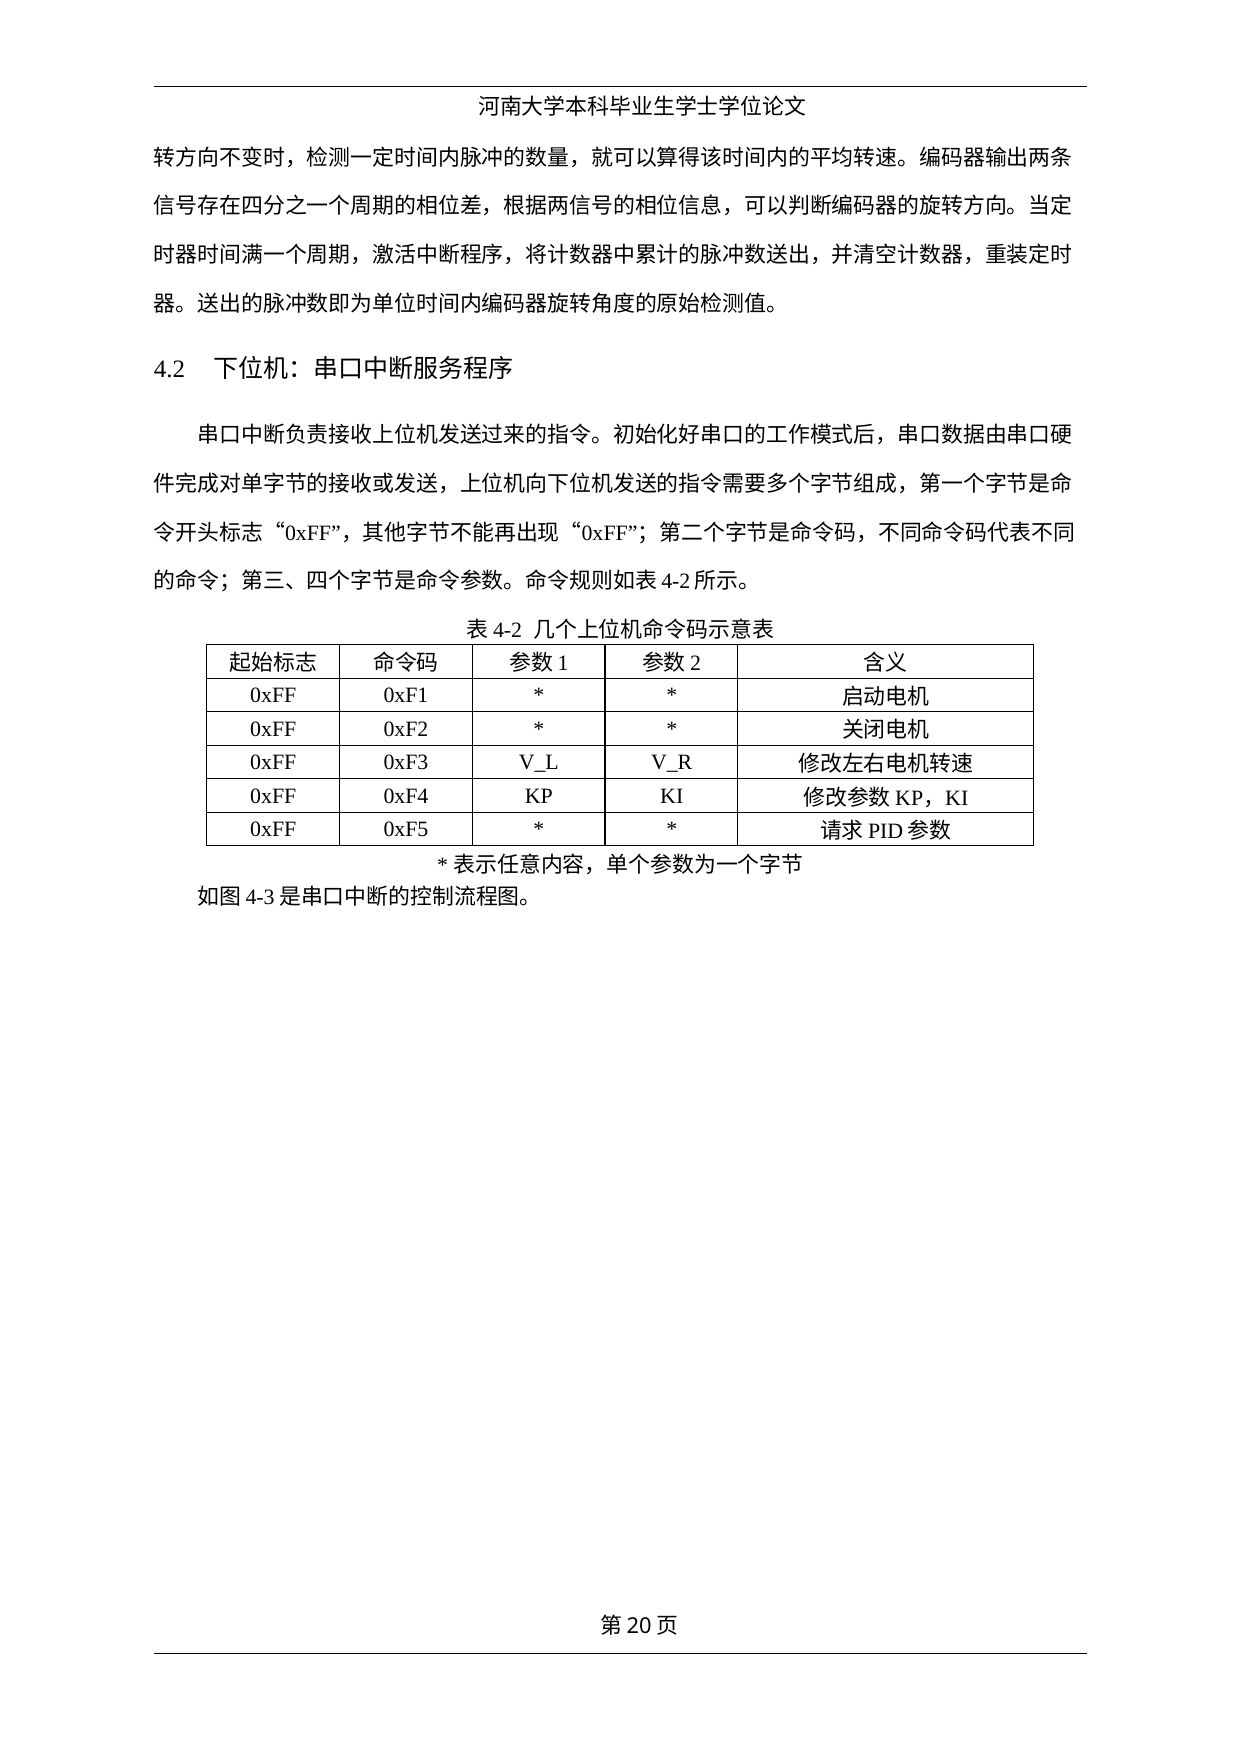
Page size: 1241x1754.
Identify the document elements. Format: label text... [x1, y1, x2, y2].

table_cell 0xFF [207, 679, 339, 711]
table_cell * [606, 679, 737, 711]
table_cell 修改左右电机转速 [738, 746, 1033, 778]
table_cell 0xFF [207, 712, 339, 744]
table_cell * [473, 712, 604, 744]
table_cell 0xFF [207, 746, 339, 778]
table_cell * [473, 813, 604, 845]
table_cell 关闭电机 [738, 712, 1033, 744]
text 表4-2 几个上位机命令码示意表 [153, 611, 1087, 644]
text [153, 139, 1087, 318]
table_header 命令码 [340, 645, 472, 677]
table_cell 请求PID参数 [738, 813, 1033, 845]
table_cell * [606, 813, 737, 845]
table_cell 启动电机 [738, 679, 1033, 711]
table_header 参数2 [606, 645, 737, 677]
table_cell * [606, 712, 737, 744]
text 如图4-3是串口中断的控制流程图。 [153, 879, 1087, 911]
subtitle 下位机：串口中断服务程序 [153, 334, 1087, 399]
table_cell V_R [606, 746, 737, 778]
table_cell V_L [473, 746, 604, 778]
table_header 含义 [738, 645, 1033, 677]
table_cell 0xF2 [340, 712, 472, 744]
table_cell 修改参数KP，KI [738, 779, 1033, 812]
text 串口中断负责接收上位机发送过来的指令。初始化好串口的工作模式后，串口数据由串口硬件完成对单字节的接收或发送，上位机向下位机发送的指令需要多个字节组成，第一个字节是命令开头标志“0xFF”，其他字节不能再出现“0xFF”；第二个字节是命令码，不同命令码代表不同的命令；第三、四个字节是命令参数。命令规则如表4-2所示。 [153, 417, 1087, 596]
table_cell 0xF3 [340, 746, 472, 778]
table_header 参数1 [473, 645, 604, 677]
table_cell 0xF4 [340, 779, 472, 812]
table_cell 0xFF [207, 813, 339, 845]
table_cell KI [606, 779, 737, 812]
text * 表示任意内容，单个参数为一个字节 [153, 846, 1087, 879]
table_cell 0xFF [207, 779, 339, 812]
table_cell 0xF5 [340, 813, 472, 845]
table_cell 0xF1 [340, 679, 472, 711]
table_cell * [473, 679, 604, 711]
table_header 起始标志 [207, 645, 339, 677]
table_cell KP [473, 779, 604, 812]
